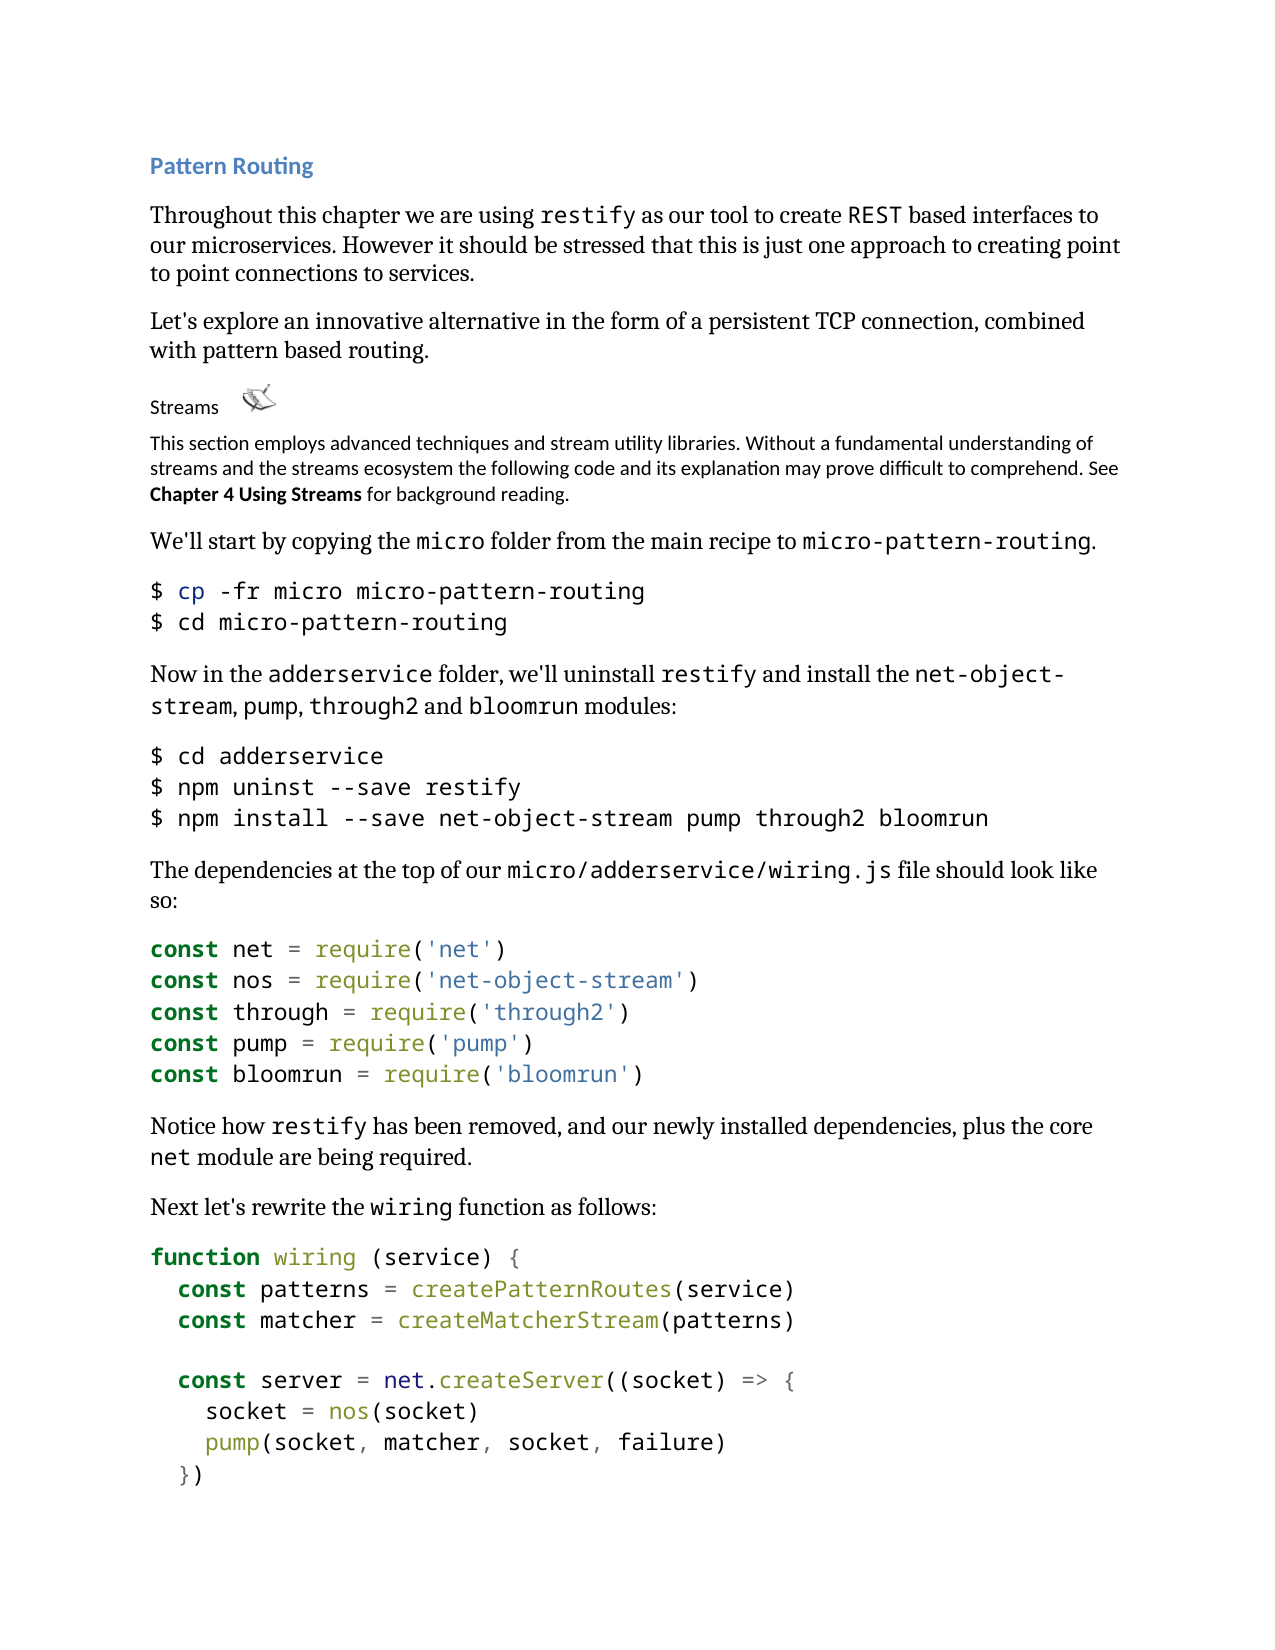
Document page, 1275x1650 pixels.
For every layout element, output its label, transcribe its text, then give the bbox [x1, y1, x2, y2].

text Next let's rewrite the wiring function as follows: [150, 1191, 1125, 1223]
subtitle Streams [150, 383, 1125, 420]
text The dependencies at the top of our micro/adderservice/wiring.js file should look like so: [150, 854, 1125, 914]
text Throughout this chapter we are using restify as our tool to create REST based interfaces to our microservices. However it should be stressed that this is just one approach to creating point to point connections to services. [150, 199, 1125, 288]
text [150, 1241, 1125, 1489]
text This section employs advanced techniques and stream utility libraries. Without a fundamental understanding of streams and the streams ecosystem the following code and its explanation may prove difficult to comprehend. See Chapter 4 Using Streams for background reading. [150, 430, 1125, 506]
text Now in the adderservice folder, we'll uninstall restify and install the net-object-stream, pump, through2 and bloomrun modules: [150, 658, 1125, 721]
subtitle Pattern Routing [150, 150, 1125, 181]
text Let's explore an innovative alternative in the form of a persistent TCP connection, combined with pattern based routing. [150, 307, 1125, 364]
picture [242, 383, 277, 415]
text const net = require('net') const nos = require('net-object-stream') const through = require('through2') const pump = require('pump') const bloomrun = require('bloomrun') [150, 933, 1125, 1089]
text $ cd adderservice $ npm uninst --save restify $ npm install --save net-object-stream pump through2 bloomrun [150, 740, 1125, 833]
text We'll start by copying the micro folder from the main recipe to micro-pattern-routing. [150, 525, 1125, 556]
text Notice how restify has been removed, and our newly installed dependencies, plus the core net module are being required. [150, 1110, 1125, 1173]
text $ cp -fr micro micro-pattern-routing $ cd micro-pattern-routing [150, 575, 1125, 638]
